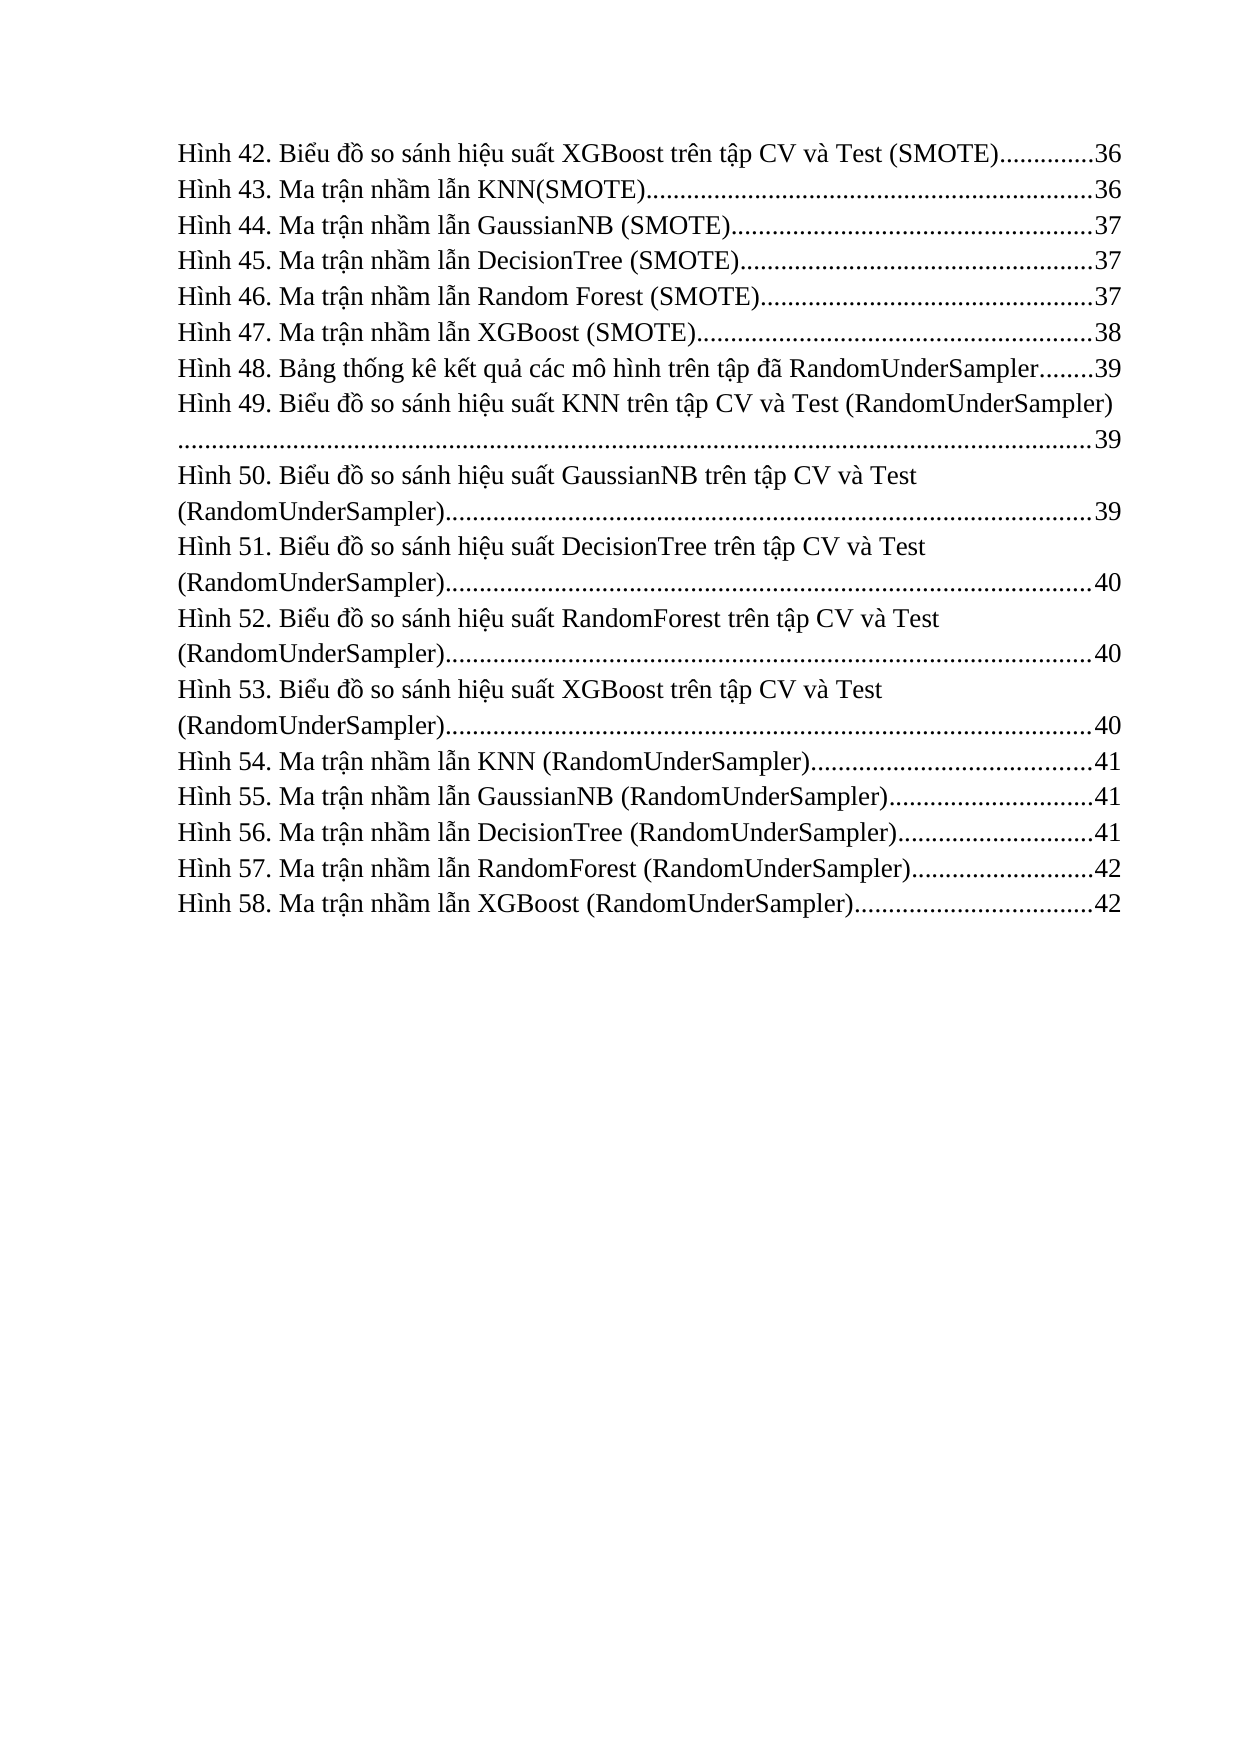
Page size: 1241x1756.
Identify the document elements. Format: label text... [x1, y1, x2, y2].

text Hình 53. Biểu đồ so sánh hiệu suất XGBoost trên tập CV và Test (RandomUnderSampler) 40 [177, 673, 1122, 740]
text Hình 50. Biểu đồ so sánh hiệu suất GaussianNB trên tập CV và Test (RandomUnderSampler) 39 [177, 459, 1122, 526]
text Hình 48. Bảng thống kê kết quả các mô hình trên tập đã RandomUnderSampler 39 [177, 352, 1122, 383]
text Hình 54. Ma trận nhầm lẫn KNN (RandomUnderSampler) 41 [177, 745, 1122, 776]
text Hình 46. Ma trận nhầm lẫn Random Forest (SMOTE) 37 [177, 280, 1122, 311]
text Hình 43. Ma trận nhầm lẫn KNN(SMOTE) 36 [177, 173, 1122, 204]
text Hình 58. Ma trận nhầm lẫn XGBoost (RandomUnderSampler) 42 [177, 888, 1122, 919]
text Hình 44. Ma trận nhầm lẫn GaussianNB (SMOTE) 37 [177, 209, 1122, 240]
text Hình 55. Ma trận nhầm lẫn GaussianNB (RandomUnderSampler) 41 [177, 780, 1122, 812]
text Hình 49. Biểu đồ so sánh hiệu suất KNN trên tập CV và Test (RandomUnderSampler) 39 [177, 387, 1122, 454]
text Hình 56. Ma trận nhầm lẫn DecisionTree (RandomUnderSampler) 41 [177, 816, 1122, 847]
text Hình 47. Ma trận nhầm lẫn XGBoost (SMOTE) 38 [177, 316, 1122, 347]
text Hình 57. Ma trận nhầm lẫn RandomForest (RandomUnderSampler) 42 [177, 852, 1122, 883]
text Hình 52. Biểu đồ so sánh hiệu suất RandomForest trên tập CV và Test (RandomUnderSampler) 40 [177, 602, 1122, 669]
text Hình 51. Biểu đồ so sánh hiệu suất DecisionTree trên tập CV và Test (RandomUnderSampler) 40 [177, 530, 1122, 597]
text Hình 42. Biểu đồ so sánh hiệu suất XGBoost trên tập CV và Test (SMOTE) 36 [177, 137, 1122, 168]
text Hình 45. Ma trận nhầm lẫn DecisionTree (SMOTE) 37 [177, 244, 1122, 276]
